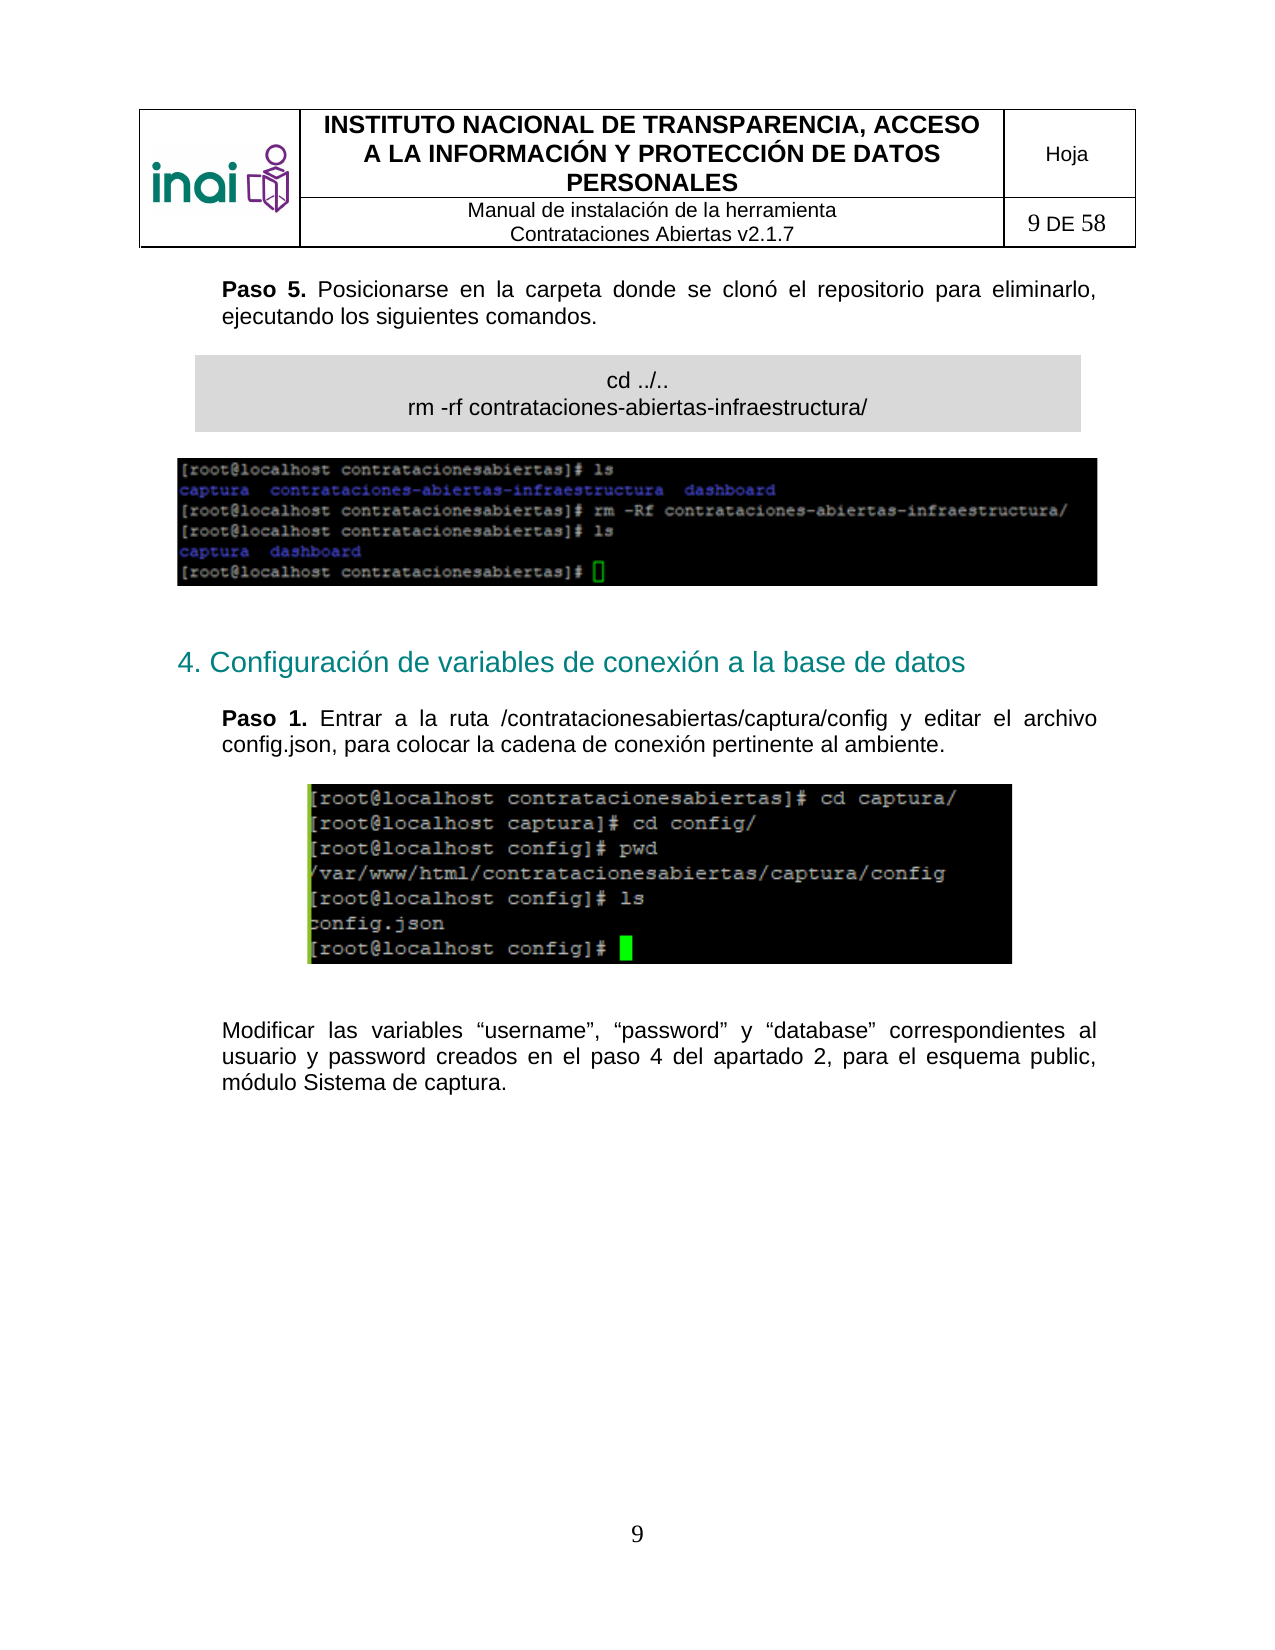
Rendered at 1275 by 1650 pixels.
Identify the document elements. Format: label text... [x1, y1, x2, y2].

text Modificar las variables “username”, “password” y “database” correspondientes al usuario y password creados en el paso 4 del apartado 2, para el esquema public, módulo Sistema de captura. [222, 1017, 1098, 1096]
text Paso 1. Entrar a la ruta /contratacionesabiertas/captura/config y editar el archivo config.json, para colocar la cadena de conexión pertinente al ambiente. [222, 705, 1098, 758]
text Paso 5. Posicionarse en la carpeta donde se clonó el repositorio para eliminarlo, ejecutando los siguientes comandos. [222, 276, 1098, 329]
picture [150, 143, 294, 214]
picture [177, 458, 1098, 586]
table_header cd ../.. rm -rf contrataciones-abiertas-infraestructura/ [195, 355, 1081, 432]
subtitle 4. Configuración de variables de conexión a la base de datos [177, 645, 1098, 679]
picture [307, 784, 1013, 964]
